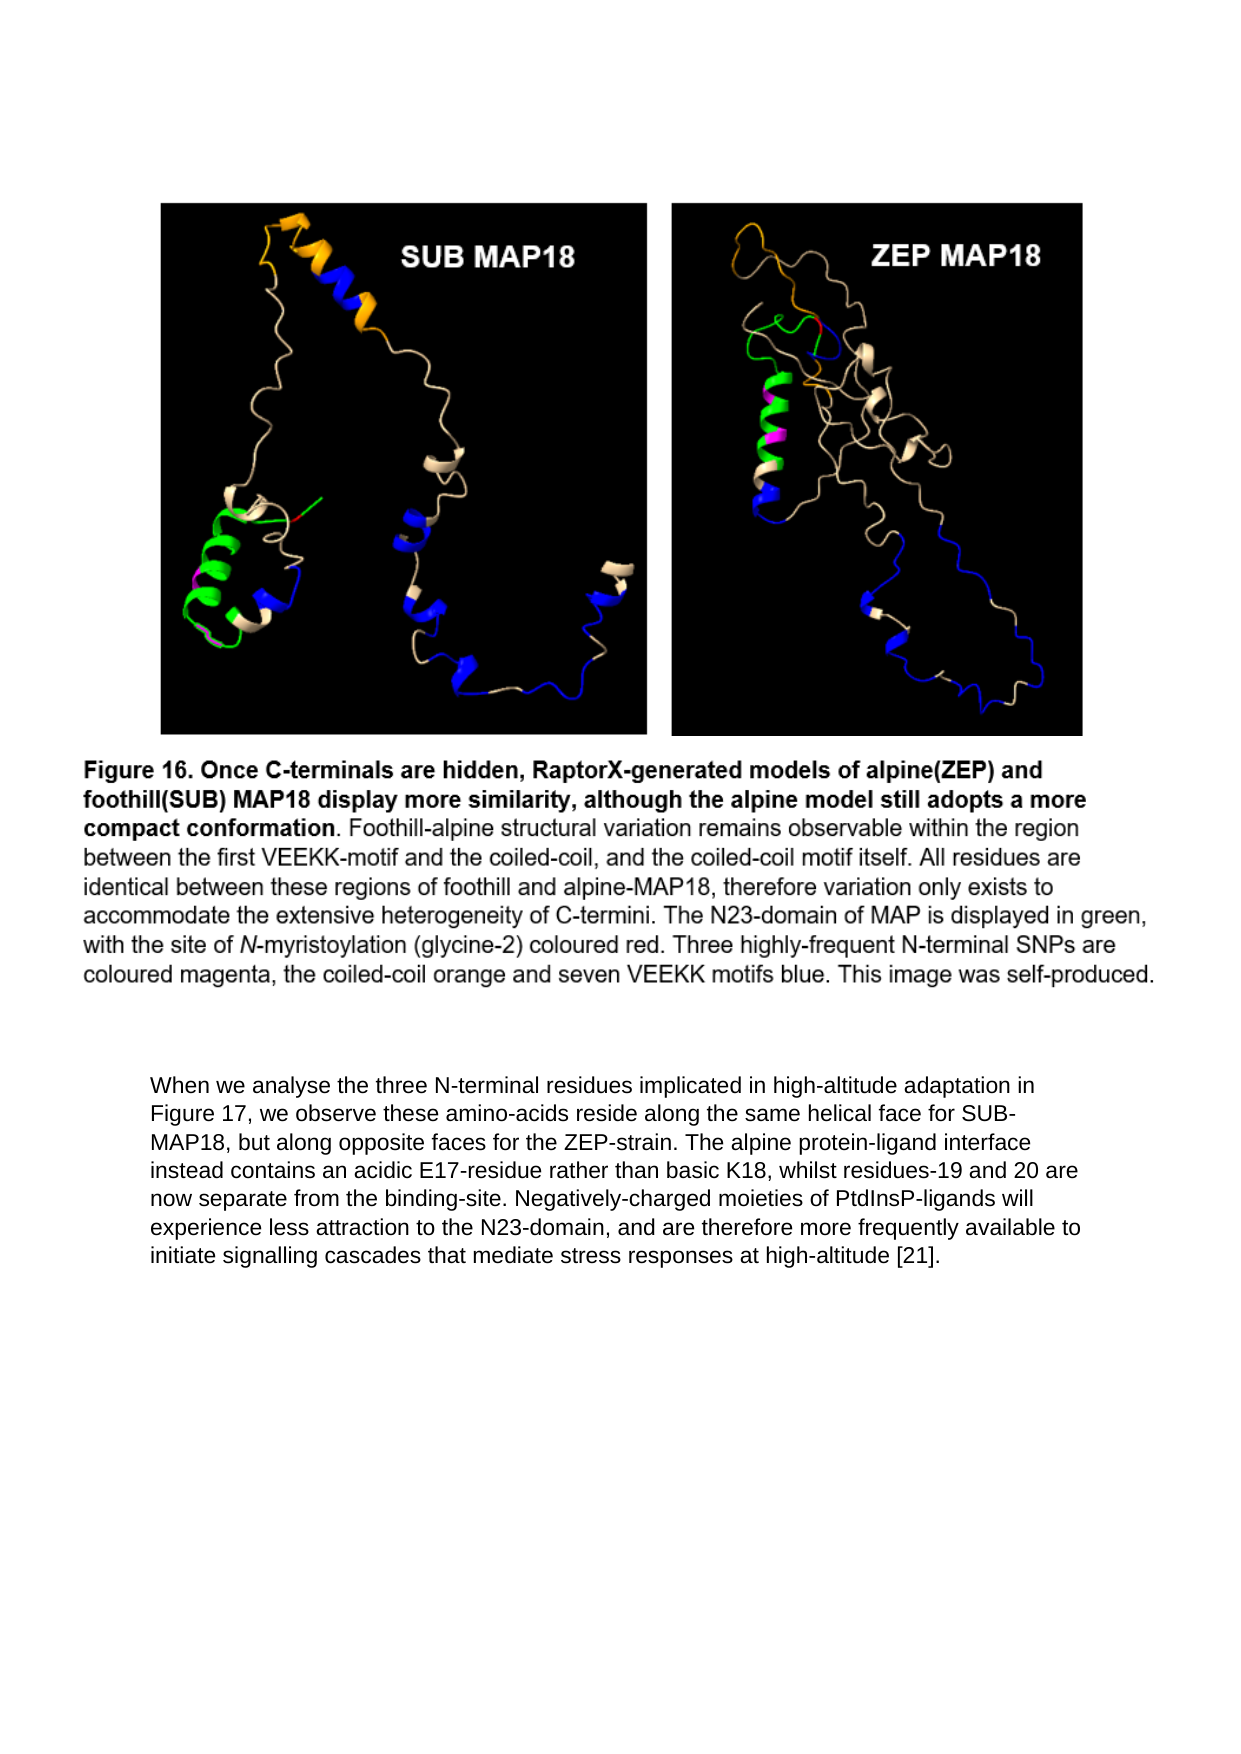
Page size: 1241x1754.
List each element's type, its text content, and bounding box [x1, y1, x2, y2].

picture [81, 750, 1159, 992]
text When we analyse the three N-terminal residues implicated in high-altitude adaptation in Figure 17, we observe these amino-acids reside along the same helical face for SUB-MAP18, but along opposite faces for the ZEP-strain. The alpine protein-ligand interface instead contains an acidic E17-residue rather than basic K18, whilst residues-19 and 20 are now separate from the binding-site. Negatively-charged moieties of PtdInsP-ligands will experience less attraction to the N23-domain, and are therefore more frequently available to initiate signalling cascades that mediate stress responses at high-altitude [21]. [150, 1072, 1090, 1269]
picture [150, 195, 1091, 736]
